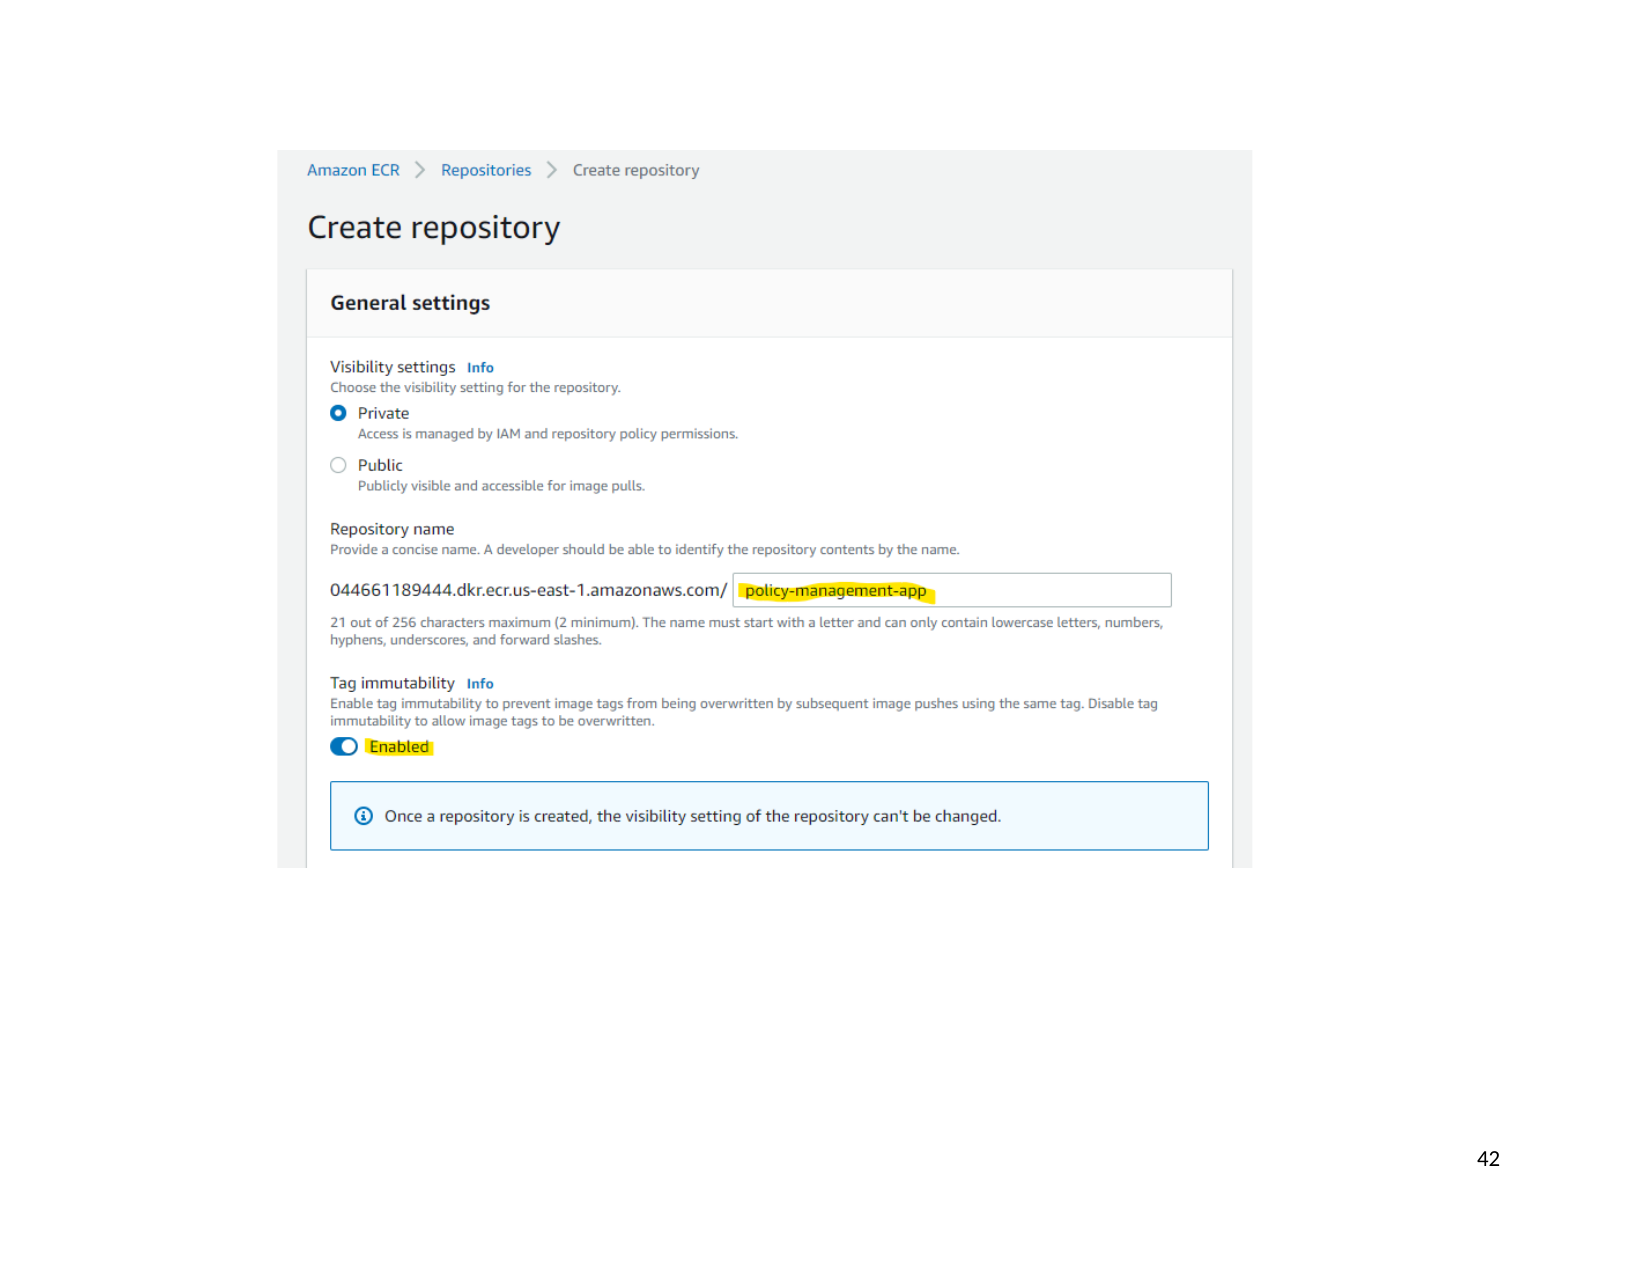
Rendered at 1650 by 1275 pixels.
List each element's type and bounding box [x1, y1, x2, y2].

picture [277, 150, 1253, 868]
